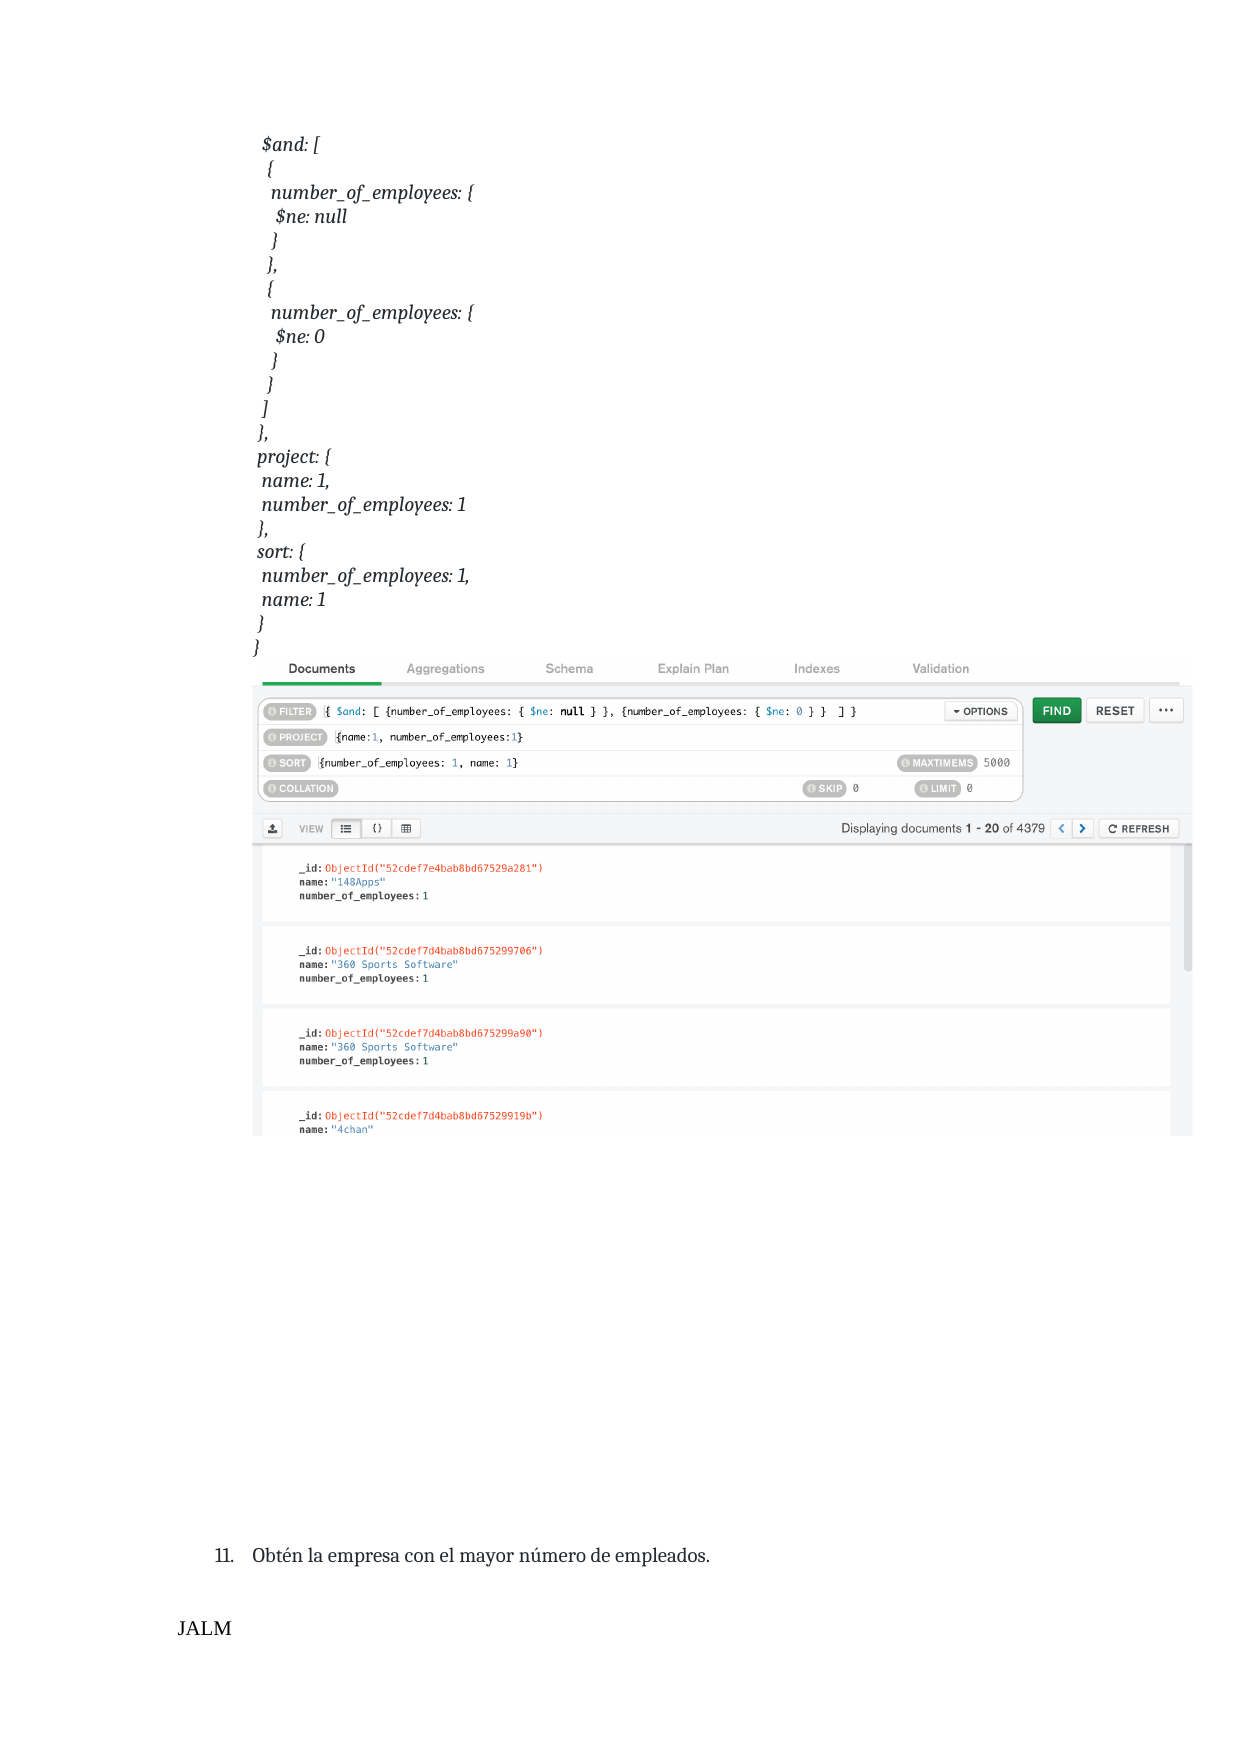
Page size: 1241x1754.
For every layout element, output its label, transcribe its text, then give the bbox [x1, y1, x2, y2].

text $ne: null [252, 205, 1122, 229]
text name: 1 [252, 588, 1122, 612]
text name: 1, [252, 468, 1122, 492]
text } [252, 612, 1122, 636]
text ] [252, 396, 1122, 420]
text }, [252, 253, 1122, 277]
list Obtén la empresa con el mayor número de empleados. [215, 1544, 1122, 1568]
text project: { [252, 444, 1122, 468]
text number_of_employees: 1 [252, 492, 1122, 516]
text }, [252, 516, 1122, 540]
text } [252, 636, 1122, 660]
text $and: [ [252, 133, 1122, 157]
text number_of_employees: 1, [252, 564, 1122, 588]
text number_of_employees: { [252, 181, 1122, 205]
text number_of_employees: { [252, 301, 1122, 324]
text { [252, 157, 1122, 181]
text } [252, 348, 1122, 372]
picture [252, 660, 1193, 1136]
text }, [252, 420, 1122, 444]
text } [252, 229, 1122, 253]
text sort: { [252, 540, 1122, 564]
text { [252, 277, 1122, 301]
text } [252, 372, 1122, 396]
text $ne: 0 [252, 324, 1122, 348]
